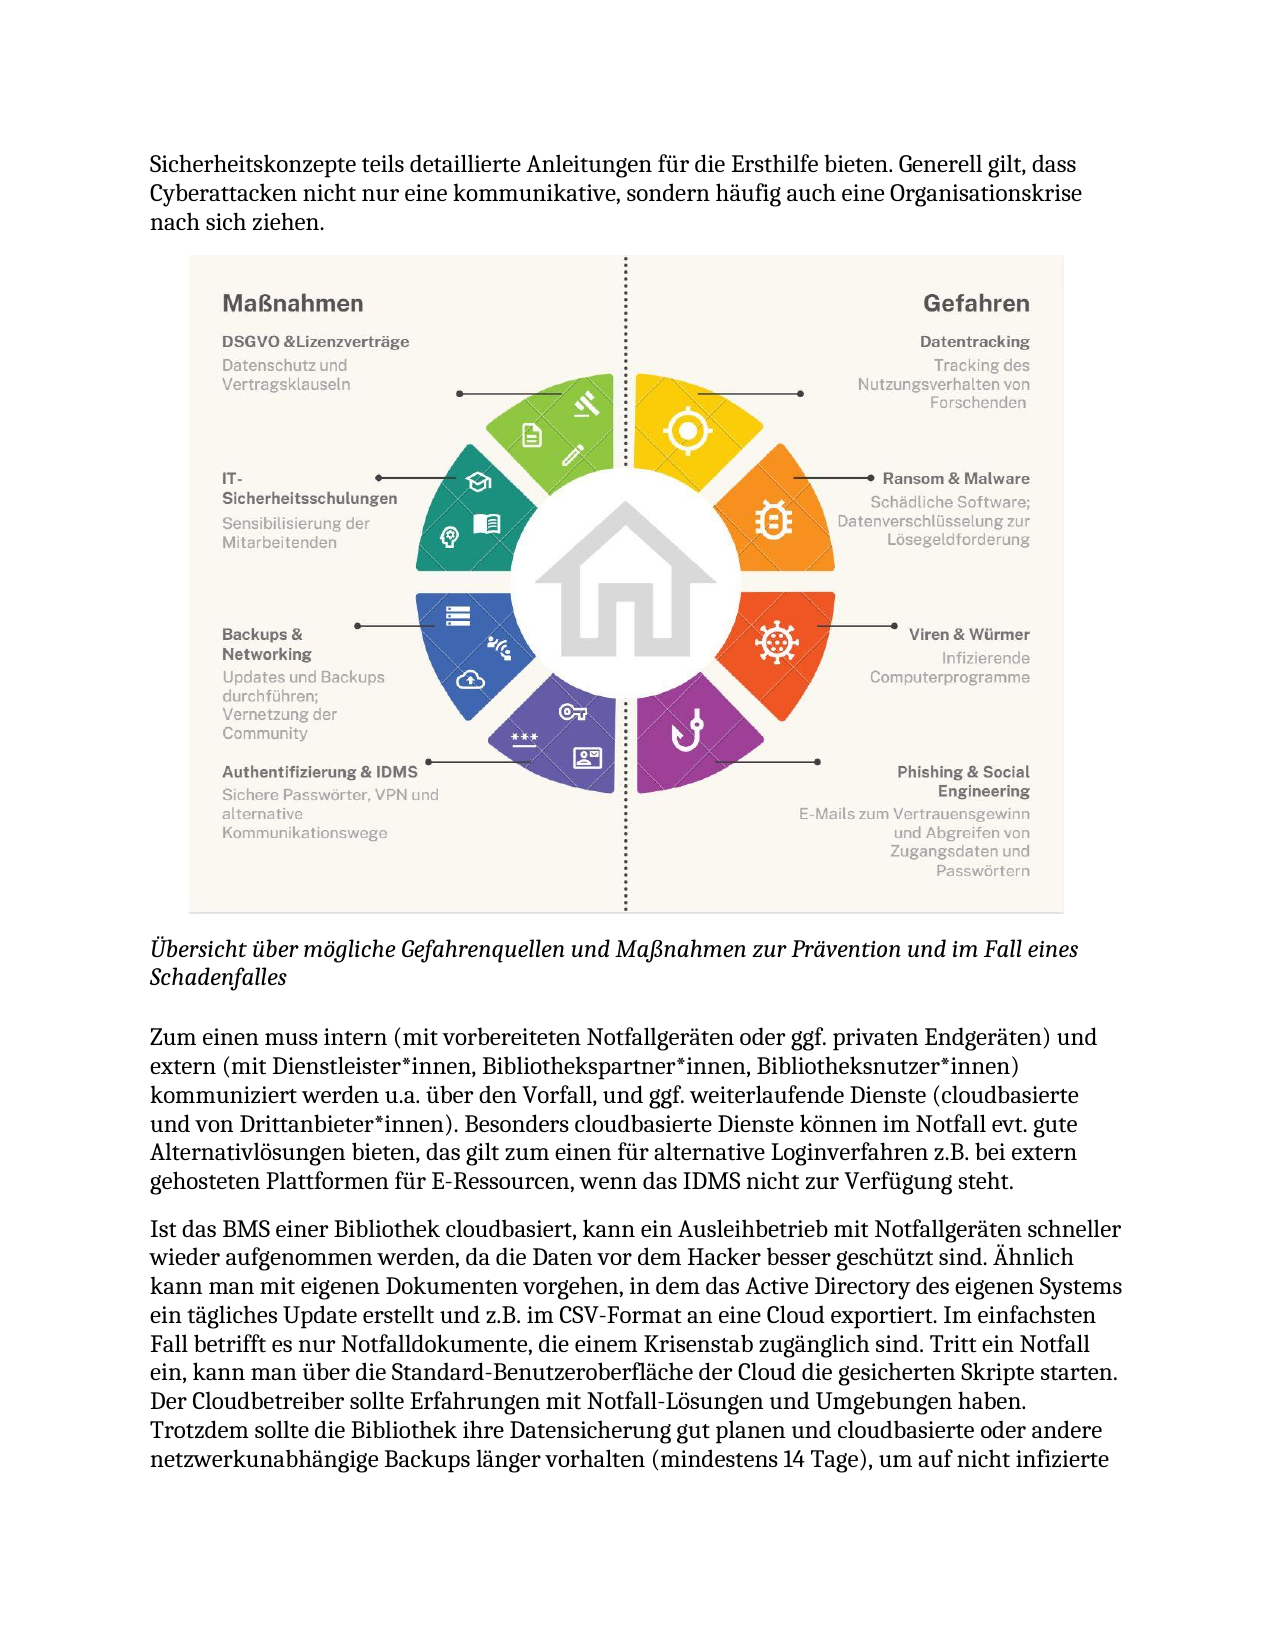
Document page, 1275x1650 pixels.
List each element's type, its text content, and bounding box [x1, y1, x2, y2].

text Zum einen muss intern (mit vorbereiteten Notfallgeräten oder ggf. privaten Endgeräten) und extern (mit Dienstleister*innen, Bibliothekspartner*innen, Bibliotheksnutzer*innen) kommuniziert werden u.a. über den Vorfall, und ggf. weiterlaufende Dienste (cloudbasierte und von Drittanbieter*innen). Besonders cloudbasierte Dienste können im Notfall evt. gute Alternativlösungen bieten, das gilt zum einen für alternative Loginverfahren z.B. bei extern gehosteten Plattformen für E-Ressourcen, wenn das IDMS nicht zur Verfügung steht. [150, 1023, 1125, 1196]
picture [188, 255, 1064, 914]
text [150, 1214, 1125, 1473]
table_header Übersicht über mögliche Gefahrenquellen und Maßnahmen zur Prävention und im Fall eines Schadenfalles [139, 255, 1114, 1004]
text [150, 150, 1125, 236]
